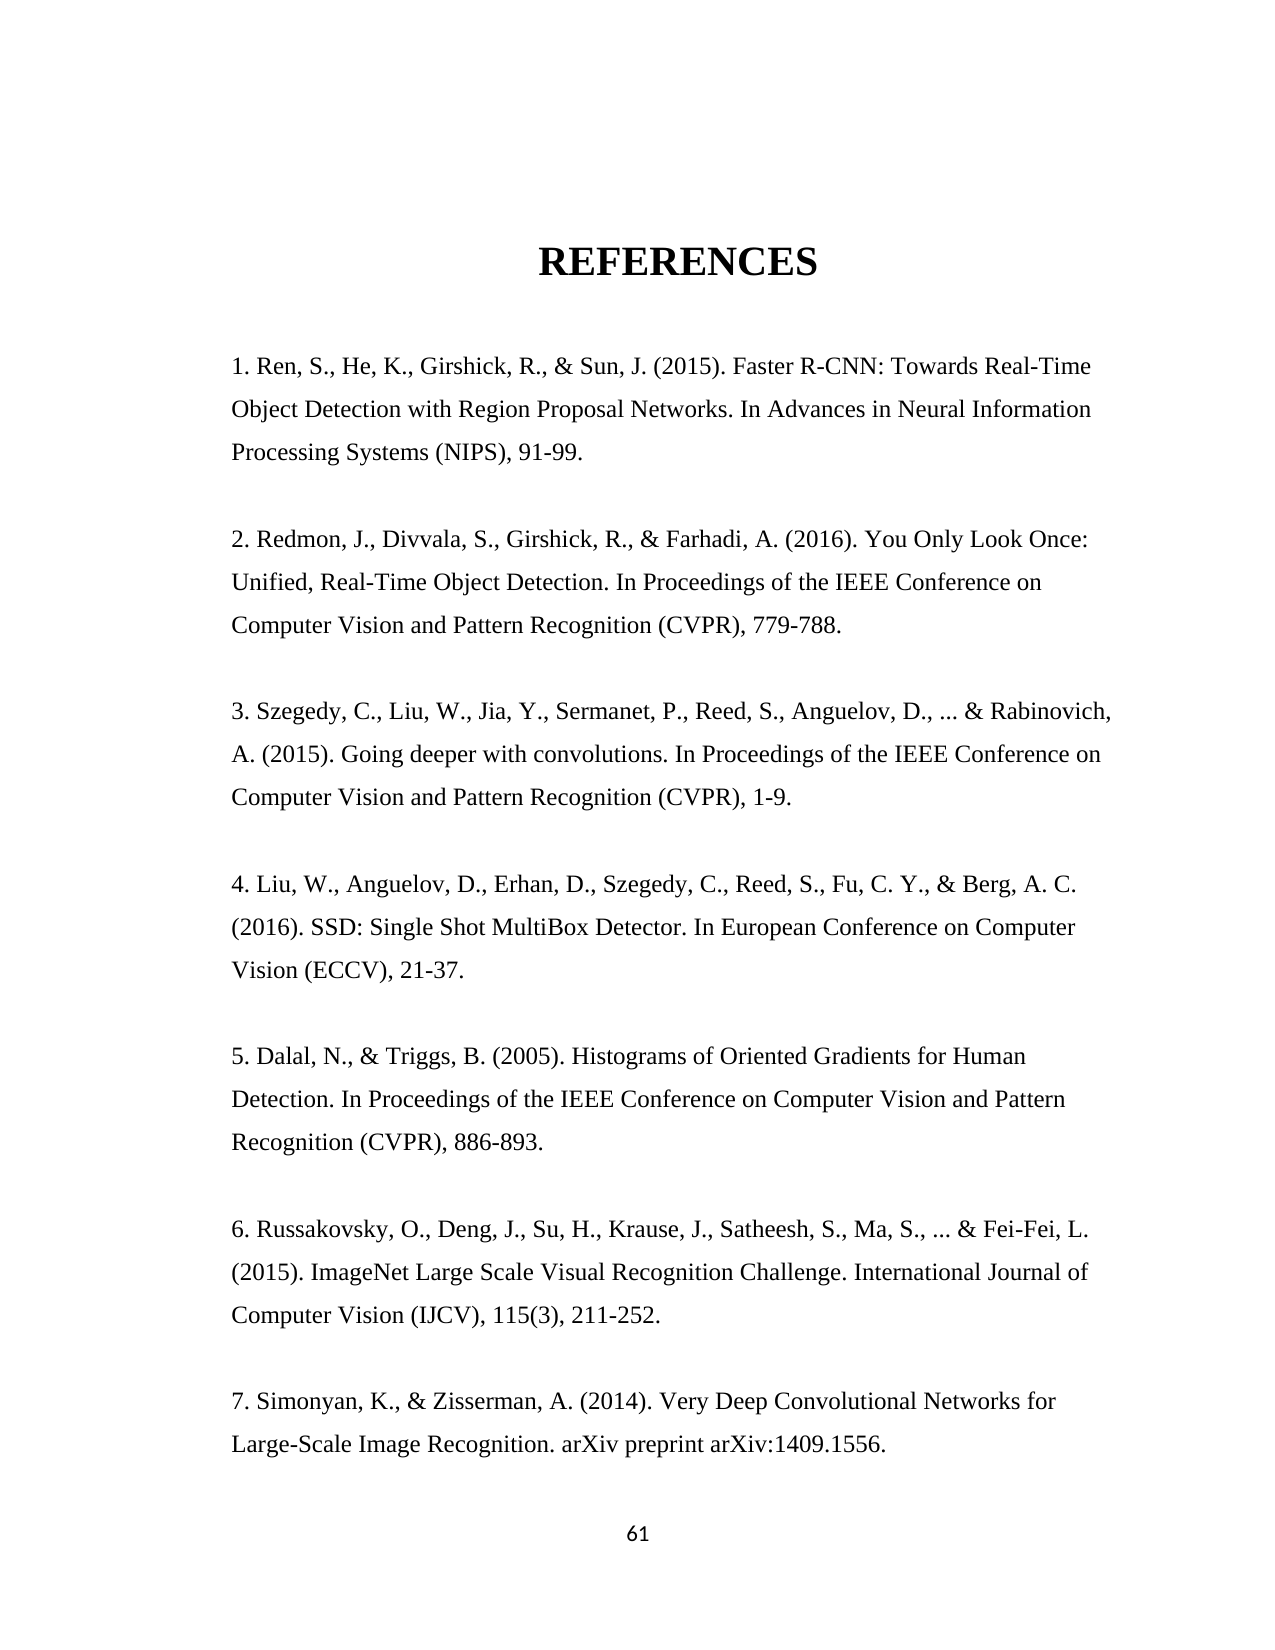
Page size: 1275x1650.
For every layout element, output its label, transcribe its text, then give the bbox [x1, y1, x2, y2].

list 2. Redmon, J., Divvala, S., Girshick, R., & Farhadi, A. (2016). You Only Look Once: Unified, Real-Time Object Detection. In Proceedings of the IEEE Conference on Computer Vision and Pattern Recognition (CVPR), 779-788. [231, 524, 1125, 639]
list 3. Szegedy, C., Liu, W., Jia, Y., Sermanet, P., Reed, S., Anguelov, D., ... & Rabinovich, A. (2015). Going deeper with convolutions. In Proceedings of the IEEE Conference on Computer Vision and Pattern Recognition (CVPR), 1-9. [231, 696, 1125, 811]
list REFERENCES [231, 236, 1125, 284]
list 5. Dalal, N., & Triggs, B. (2005). Histograms of Oriented Gradients for Human Detection. In Proceedings of the IEEE Conference on Computer Vision and Pattern Recognition (CVPR), 886-893. [231, 1041, 1125, 1156]
list 1. Ren, S., He, K., Girshick, R., & Sun, J. (2015). Faster R-CNN: Towards Real-Time Object Detection with Region Proposal Networks. In Advances in Neural Information Processing Systems (NIPS), 91-99. [231, 351, 1125, 466]
list 7. Simonyan, K., & Zisserman, A. (2014). Very Deep Convolutional Networks for Large-Scale Image Recognition. arXiv preprint arXiv:1409.1556. [231, 1386, 1125, 1458]
list 4. Liu, W., Anguelov, D., Erhan, D., Szegedy, C., Reed, S., Fu, C. Y., & Berg, A. C. (2016). SSD: Single Shot MultiBox Detector. In European Conference on Computer Vision (ECCV), 21-37. [231, 869, 1125, 984]
list 6. Russakovsky, O., Deng, J., Su, H., Krause, J., Satheesh, S., Ma, S., ... & Fei-Fei, L. (2015). ImageNet Large Scale Visual Recognition Challenge. International Journal of Computer Vision (IJCV), 115(3), 211-252. [231, 1214, 1125, 1329]
